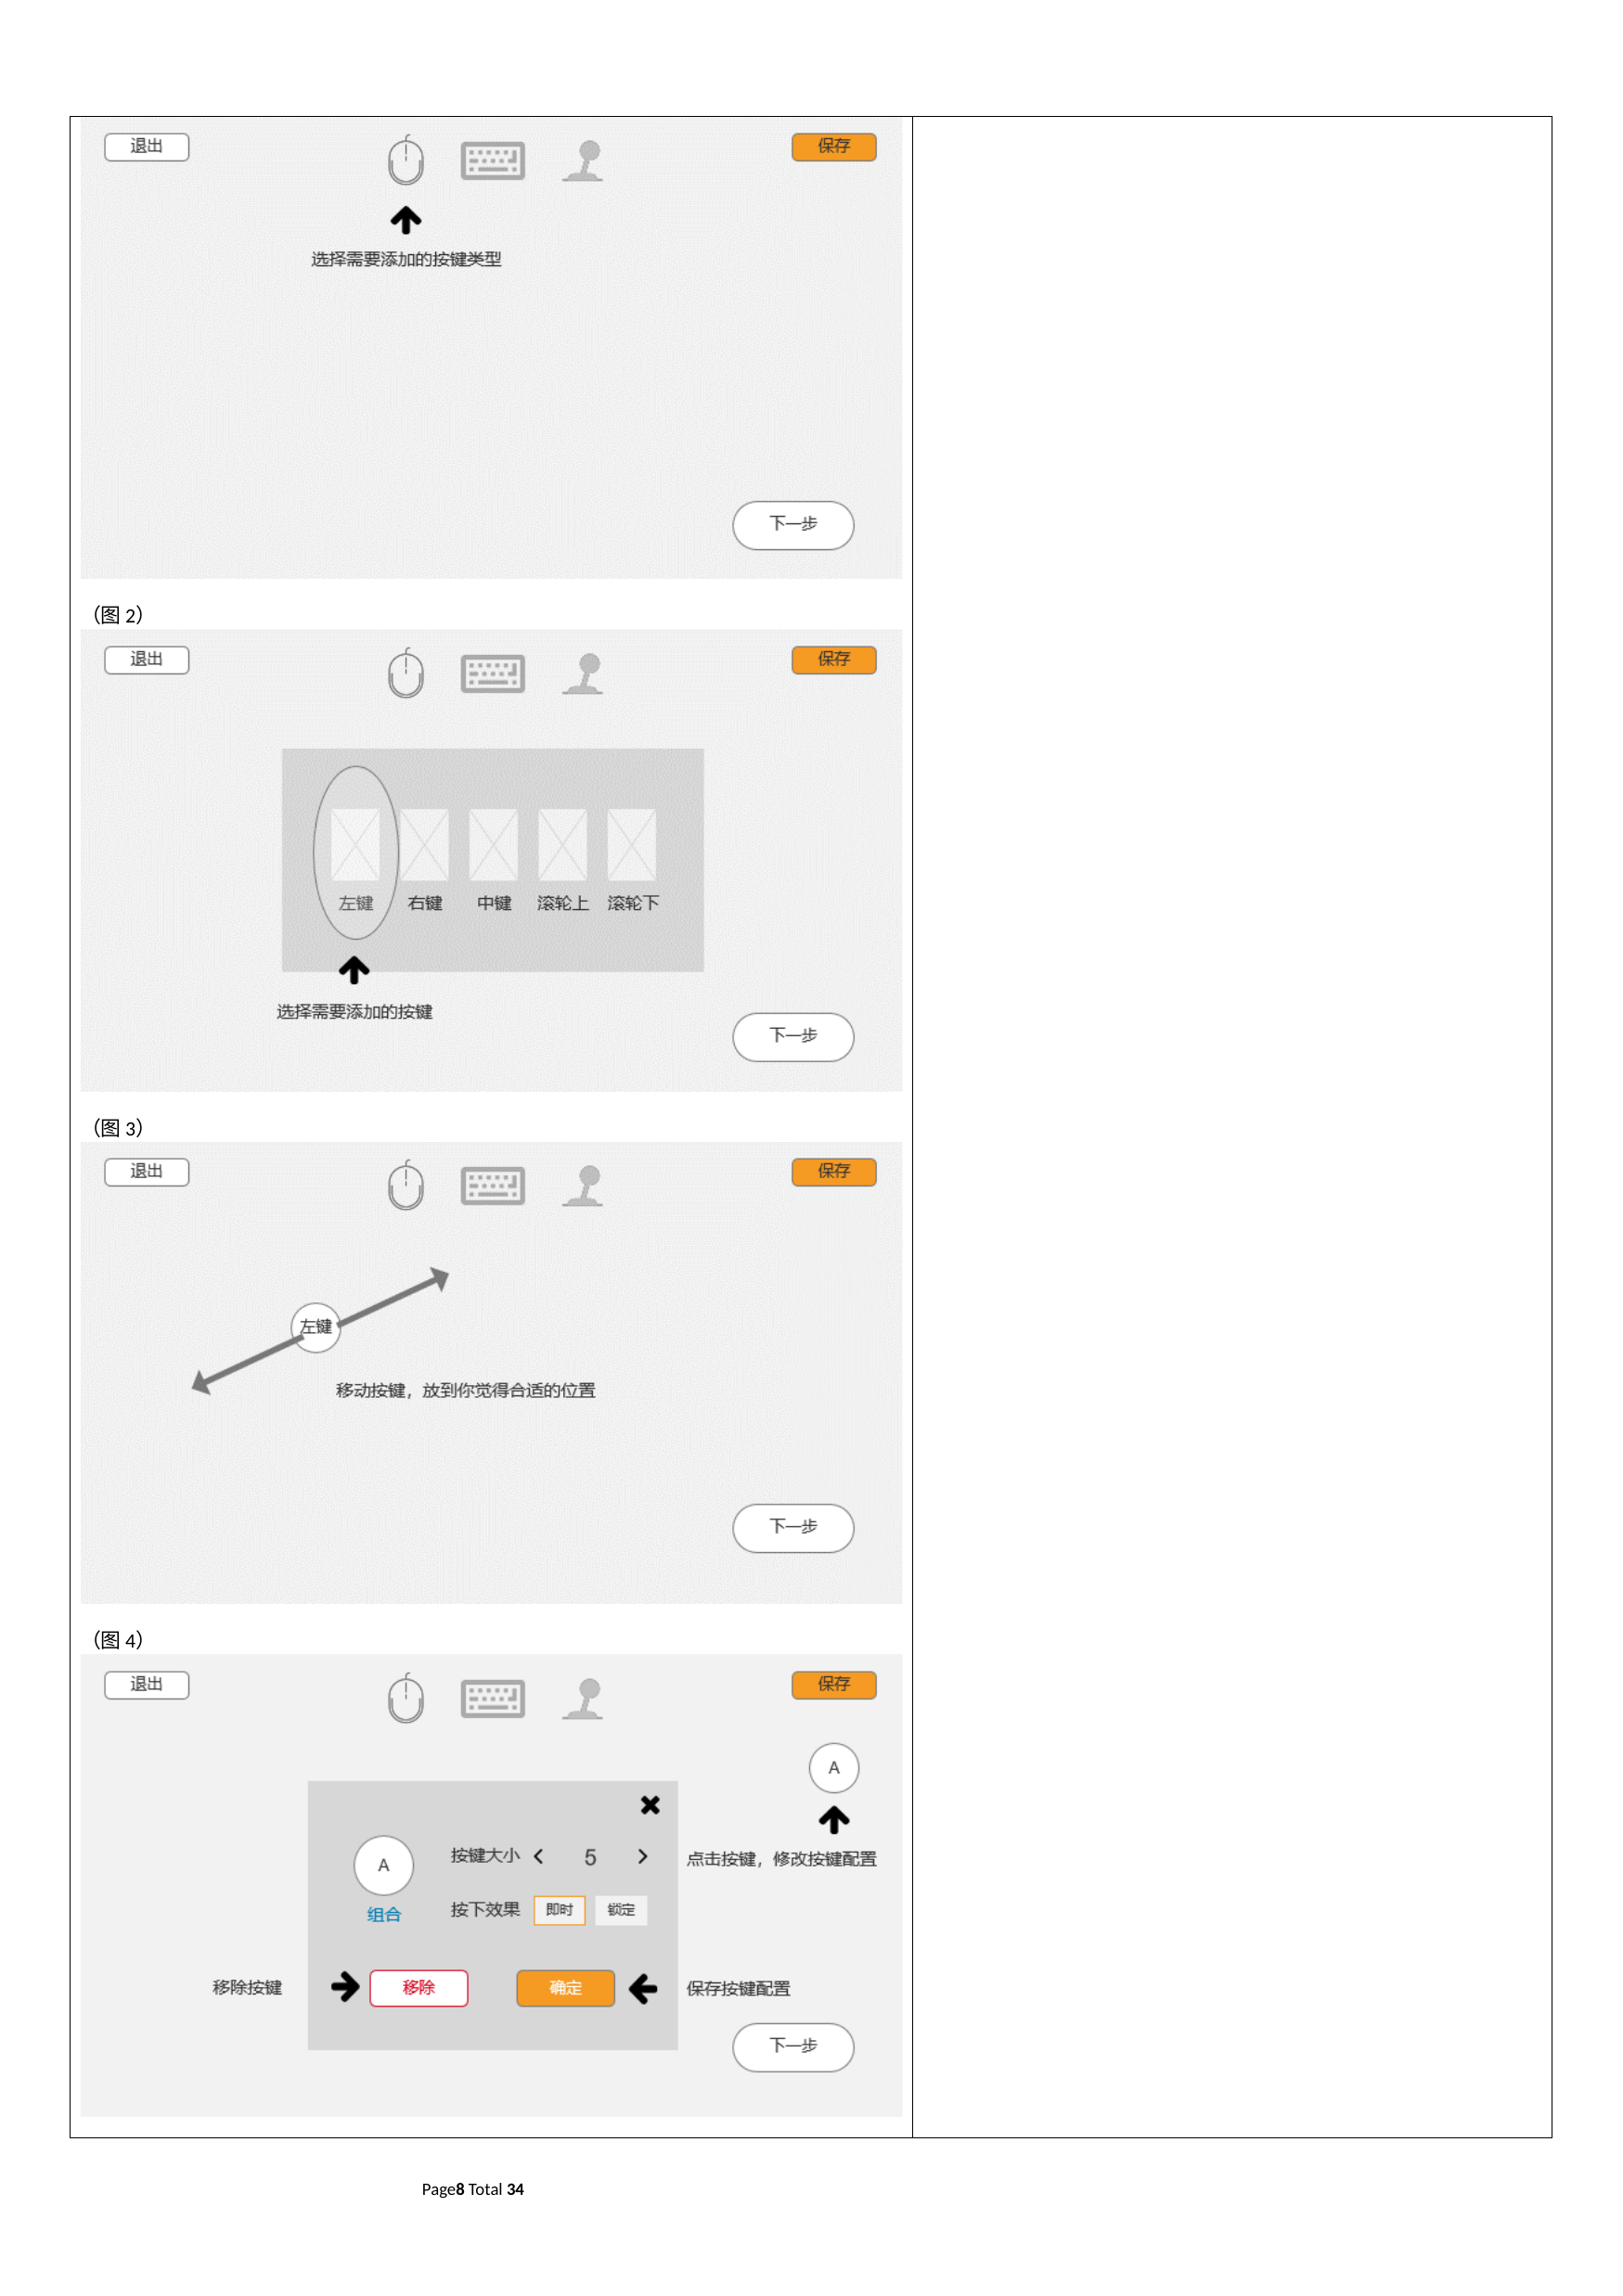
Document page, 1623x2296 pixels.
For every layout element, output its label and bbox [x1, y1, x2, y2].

table_cell [71, 117, 912, 2136]
picture [80, 1654, 903, 2117]
picture [80, 629, 903, 1092]
picture [80, 1142, 903, 1604]
picture [80, 117, 903, 579]
table_cell [913, 117, 1552, 2136]
